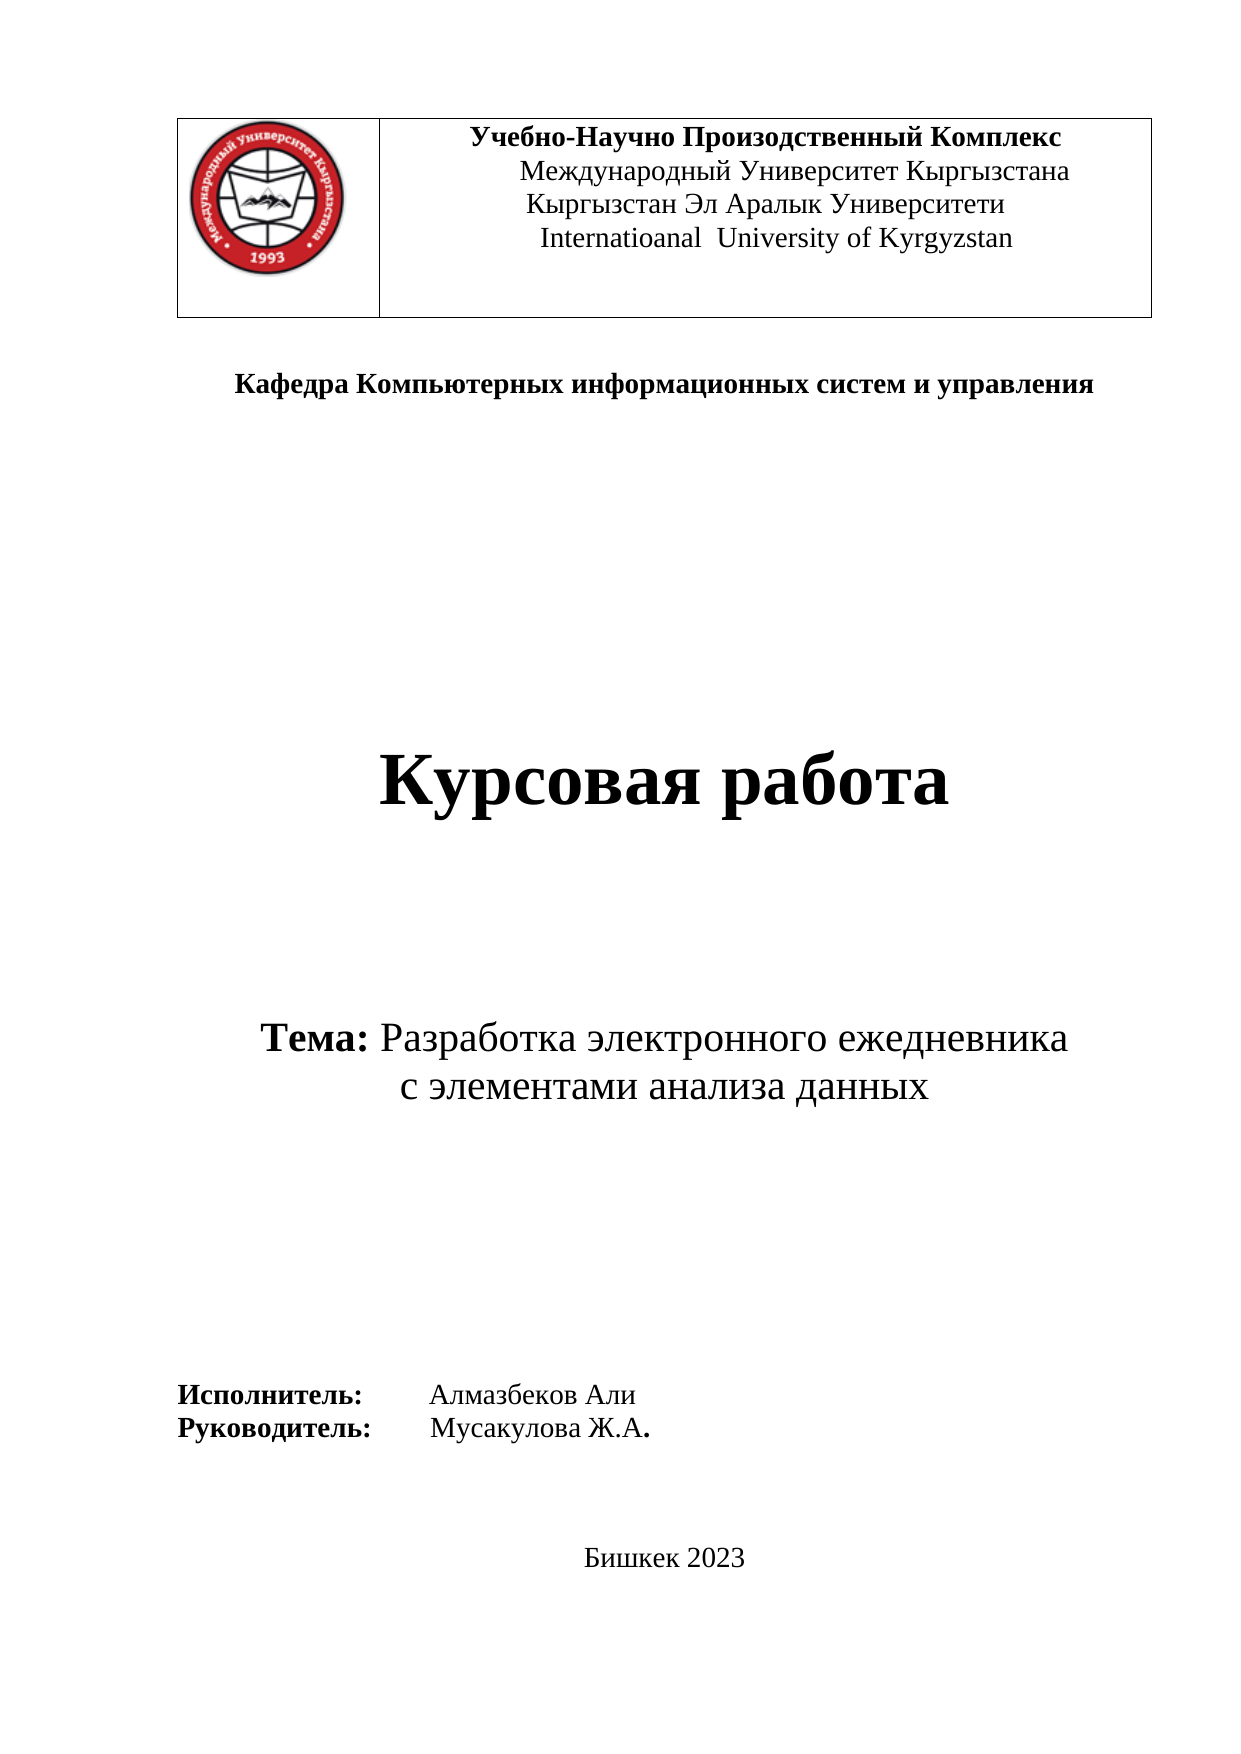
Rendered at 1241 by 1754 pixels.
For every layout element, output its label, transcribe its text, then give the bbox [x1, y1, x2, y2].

text Исполнитель: Алмазбеков Али [177, 1377, 1152, 1410]
text Руководитель: Мусакулова Ж.А. [177, 1410, 1152, 1444]
table_header [178, 119, 379, 317]
text Курсовая работа [177, 735, 1152, 821]
text Тема: Разработка электронного ежедневника [177, 1013, 1152, 1061]
text с элементами анализа данных [177, 1061, 1152, 1108]
picture [188, 119, 369, 277]
table_header Учебно-Научно Произодственный Комплекс Международный Университет Кыргызстана Кыргызстан Эл Аралык Университети Internatioanal University of Kyrgyzstan [380, 119, 1151, 317]
text Кафедра Компьютерных информационных систем и управления [177, 366, 1152, 399]
text Бишкек 2023 [177, 1540, 1152, 1573]
